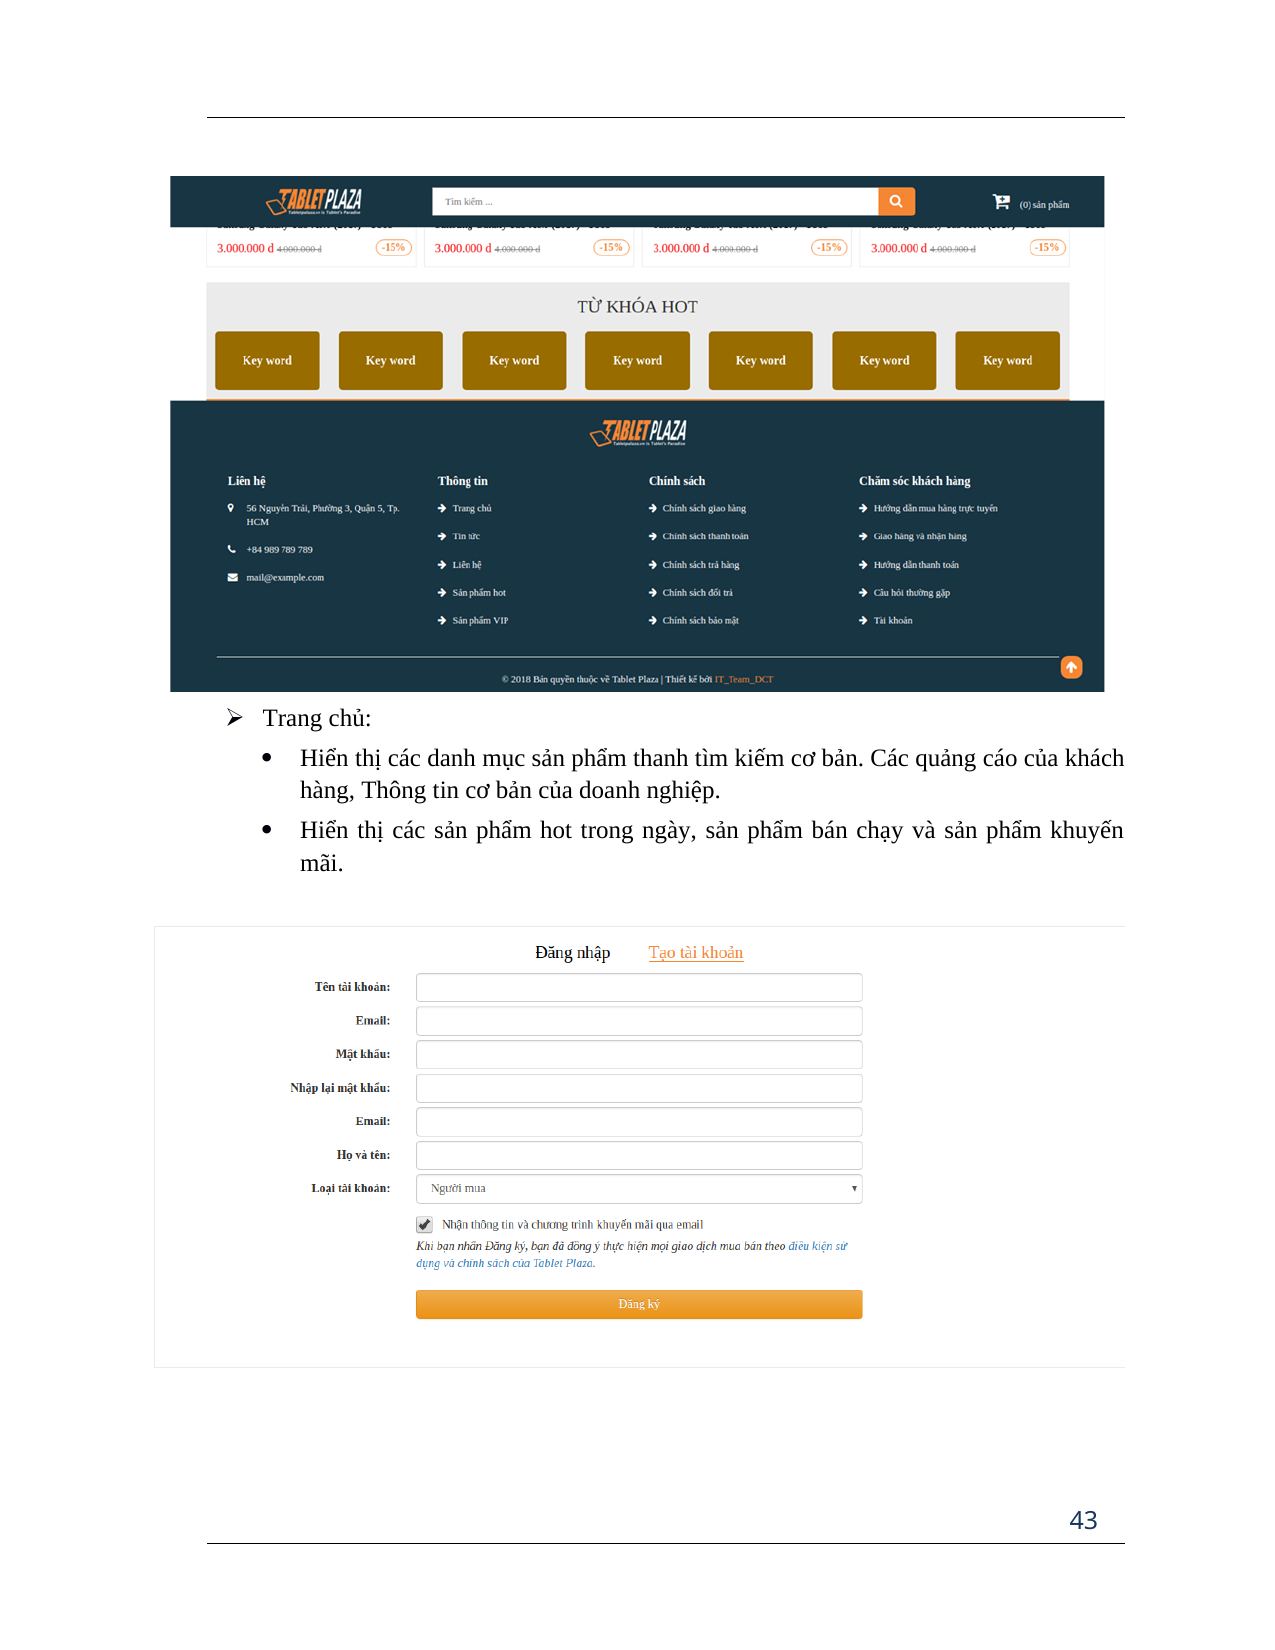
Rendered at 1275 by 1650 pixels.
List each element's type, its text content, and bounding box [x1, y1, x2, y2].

picture [170, 176, 1105, 692]
list Hiển thị các sản phẩm hot trong ngày, sản phẩm bán chạy và sản phẩm khuyến mãi. [262, 815, 1125, 877]
picture [150, 926, 1125, 1371]
list Trang chủ: [225, 703, 1125, 732]
list Hiển thị các danh mục sản phẩm thanh tìm kiếm cơ bản. Các quảng cáo của khách hàng, Thông tin cơ bản của doanh nghiệp. [262, 743, 1125, 804]
